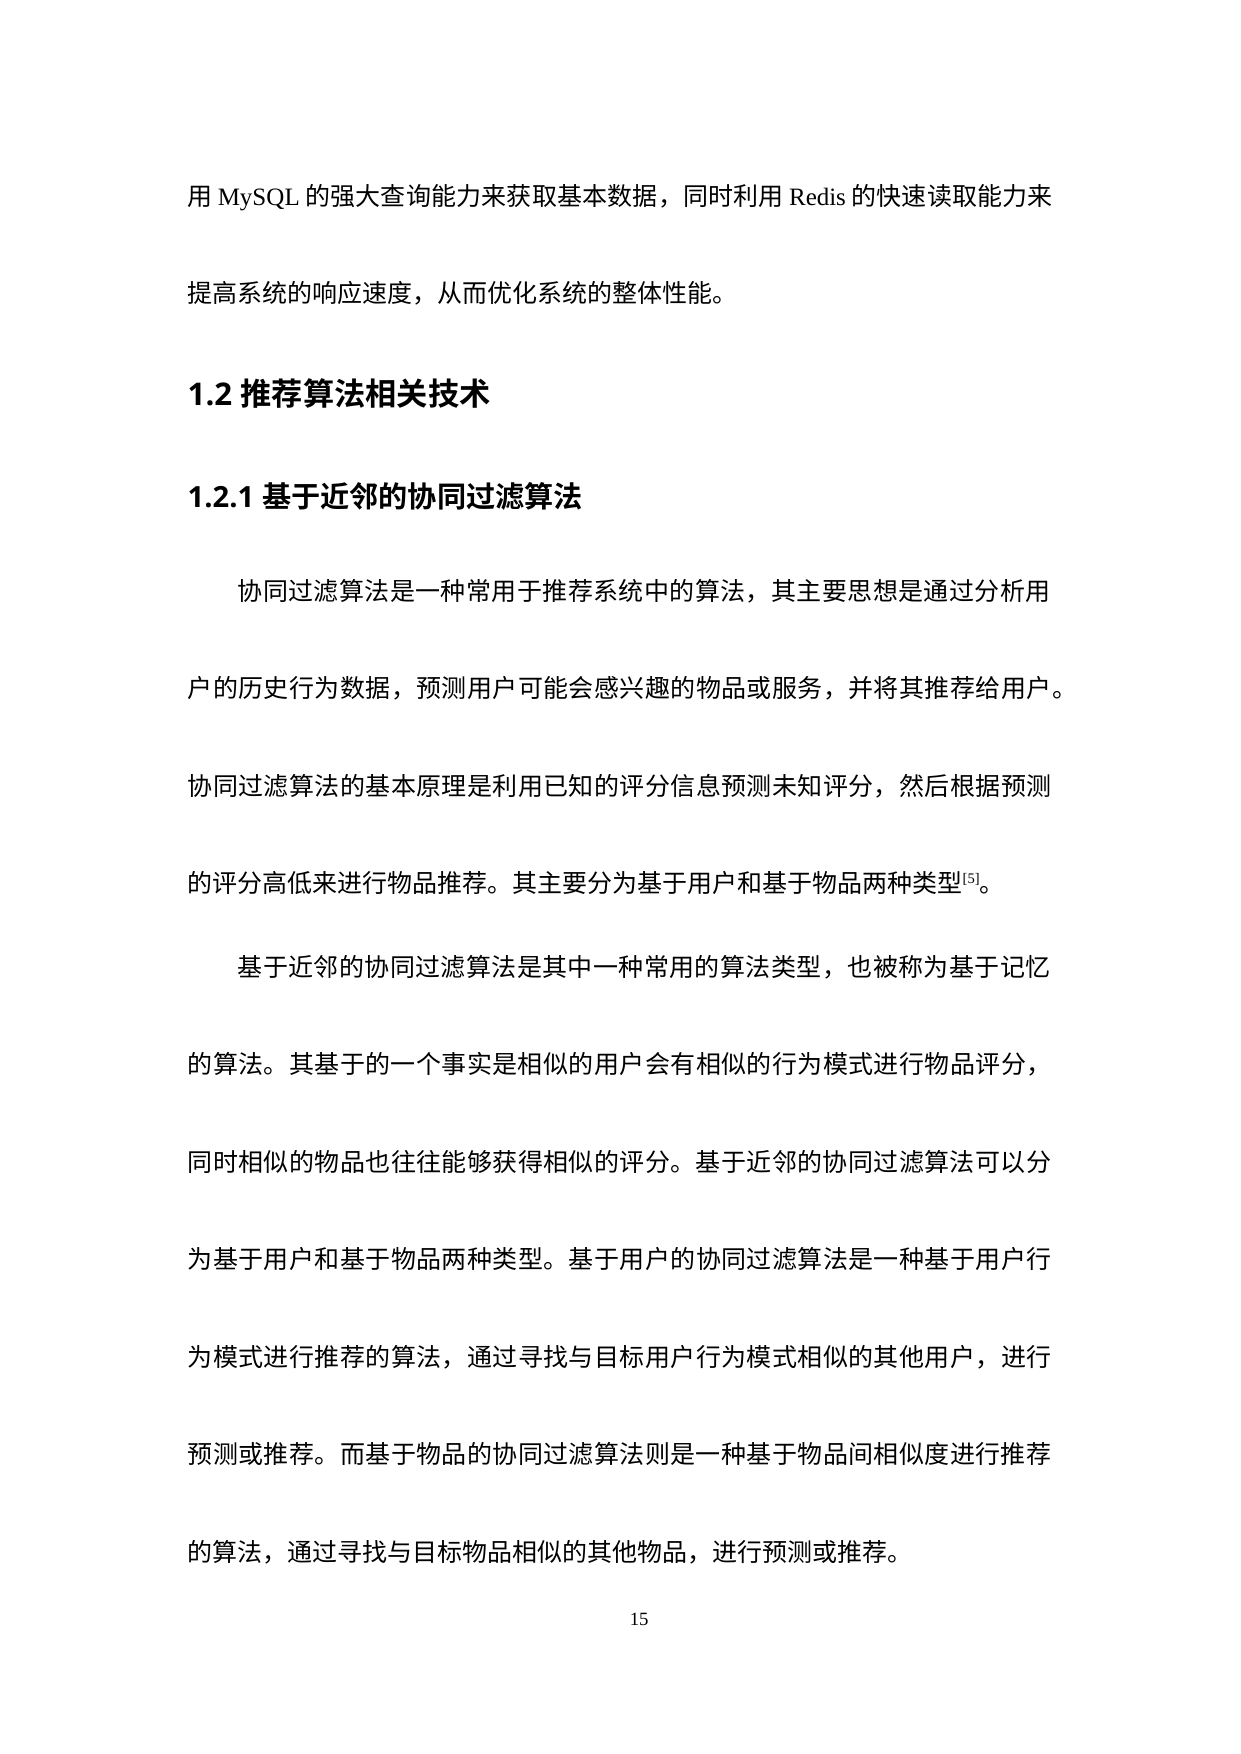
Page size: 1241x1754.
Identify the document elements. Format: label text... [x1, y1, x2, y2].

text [187, 162, 1053, 324]
text 基于近邻的协同过滤算法 [187, 463, 1053, 528]
text 协同过滤算法是一种常用于推荐系统中的算法，其主要思想是通过分析用户的历史行为数据，预测用户可能会感兴趣的物品或服务，并将其推荐给用户。协同过滤算法的基本原理是利用已知的评分信息预测未知评分，然后根据预测的评分高低来进行物品推荐。其主要分为基于用户和基于物品两种类型[5]。 [187, 557, 1053, 914]
text 推荐算法相关技术 [187, 359, 1053, 424]
text 基于近邻的协同过滤算法是其中一种常用的算法类型，也被称为基于记忆的算法。其基于的一个事实是相似的用户会有相似的行为模式进行物品评分，同时相似的物品也往往能够获得相似的评分。基于近邻的协同过滤算法可以分为基于用户和基于物品两种类型。基于用户的协同过滤算法是一种基于用户行为模式进行推荐的算法，通过寻找与目标用户行为模式相似的其他用户，进行预测或推荐。而基于物品的协同过滤算法则是一种基于物品间相似度进行推荐的算法，通过寻找与目标物品相似的其他物品，进行预测或推荐。 [187, 933, 1053, 1583]
